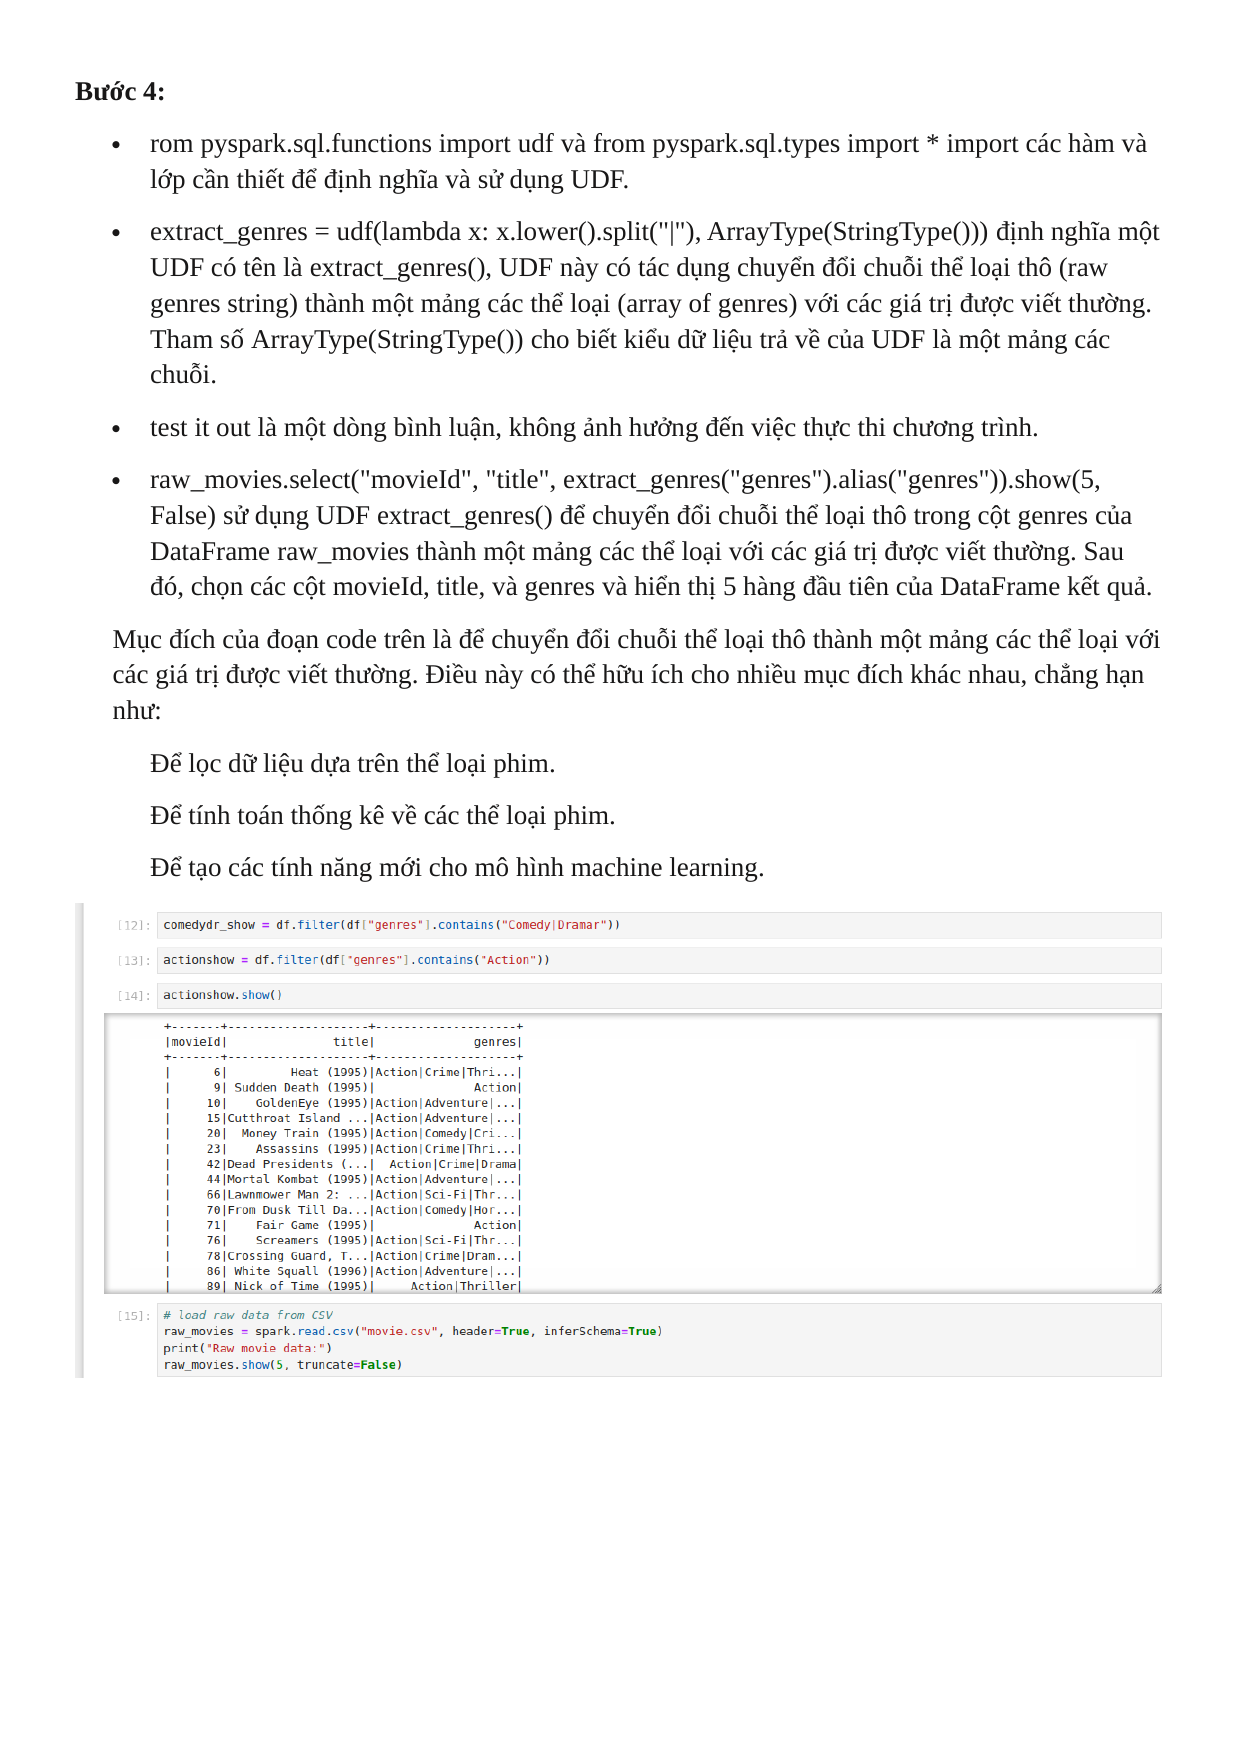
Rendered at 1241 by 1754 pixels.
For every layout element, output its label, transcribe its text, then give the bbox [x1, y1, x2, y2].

list test it out là một dòng bình luận, không ảnh hưởng đến việc thực thi chương trình. [112, 411, 1165, 442]
text Để tính toán thống kê về các thể loại phim. [112, 799, 1165, 830]
list extract_genres = udf(lambda x: x.lower().split("|"), ArrayType(StringType())) định nghĩa một UDF có tên là extract_genres(), UDF này có tác dụng chuyển đổi chuỗi thể loại thô (raw genres string) thành một mảng các thể loại (array of genres) với các giá trị được viết thường. Tham số ArrayType(StringType()) cho biết kiểu dữ liệu trả về của UDF là một mảng các chuỗi. [112, 216, 1165, 389]
text Mục đích của đoạn code trên là để chuyển đổi chuỗi thể loại thô thành một mảng các thể loại với các giá trị được viết thường. Điều này có thể hữu ích cho nhiều mục đích khác nhau, chẳng hạn như: [112, 623, 1165, 725]
text Để tạo các tính năng mới cho mô hình machine learning. [112, 851, 1165, 883]
list rom pyspark.sql.functions import udf và from pyspark.sql.types import * import các hàm và lớp cần thiết để định nghĩa và sử dụng UDF. [112, 127, 1165, 194]
list raw_movies.select("movieId", "title", extract_genres("genres").alias("genres")).show(5, False) sử dụng UDF extract_genres() để chuyển đổi chuỗi thể loại thô trong cột genres của DataFrame raw_movies thành một mảng các thể loại với các giá trị được viết thường. Sau đó, chọn các cột movieId, title, và genres và hiển thị 5 hàng đầu tiên của DataFrame kết quả. [112, 463, 1165, 602]
text Để lọc dữ liệu dựa trên thể loại phim. [112, 747, 1165, 778]
text Bước 4: [75, 75, 1165, 106]
picture [75, 903, 1166, 1378]
